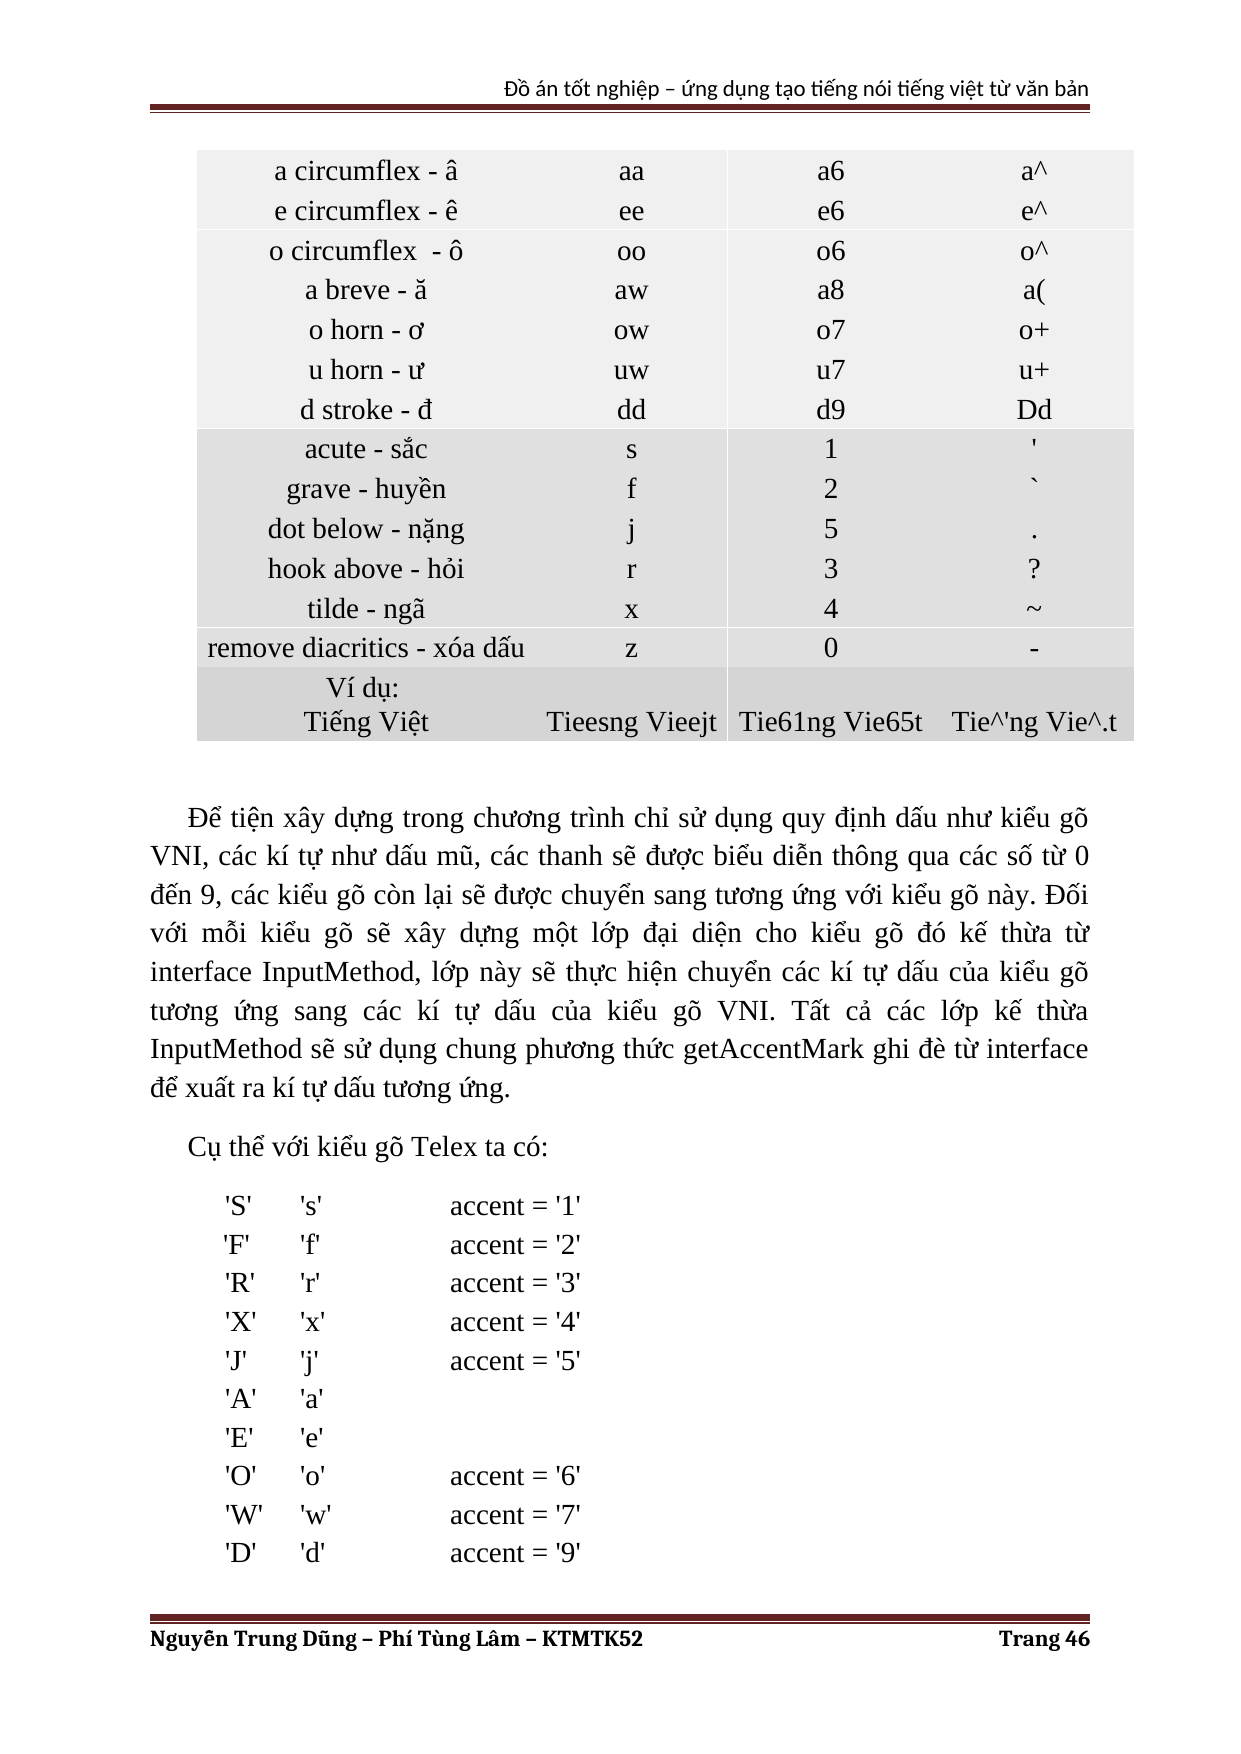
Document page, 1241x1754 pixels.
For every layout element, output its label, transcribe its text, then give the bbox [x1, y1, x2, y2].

text 'S' 's' accent = '1' [150, 1188, 1090, 1222]
table_cell j [535, 508, 727, 548]
table_cell 5 [728, 508, 934, 548]
table_cell tilde - ngã [197, 588, 535, 627]
table_cell ~ [934, 588, 1134, 627]
table_cell 2 [728, 468, 934, 508]
table_cell o+ [934, 309, 1134, 349]
table_cell o horn - ơ [197, 309, 535, 349]
table_cell hook above - hỏi [197, 548, 535, 588]
table_cell Tieesng Vieejt [535, 667, 727, 741]
table_cell f [535, 468, 727, 508]
table_cell ow [535, 309, 727, 349]
text 'R' 'r' accent = '3' [150, 1266, 1090, 1299]
table_cell d stroke - đ [197, 389, 535, 428]
table_cell o7 [728, 309, 934, 349]
table_cell a( [934, 269, 1134, 309]
table_cell oo [535, 230, 727, 269]
table_cell ? [934, 548, 1134, 588]
table_cell a8 [728, 269, 934, 309]
table_cell ' [934, 429, 1134, 468]
text 'F' 'f' accent = '2' [150, 1227, 1090, 1261]
text 'O' 'o' accent = '6' [150, 1458, 1090, 1492]
text Cụ thể với kiểu gõ Telex ta có: [150, 1129, 1090, 1163]
table_cell ` [934, 468, 1134, 508]
text 'W' 'w' accent = '7' [150, 1497, 1090, 1530]
table_cell e^ [934, 190, 1134, 229]
table_cell z [535, 628, 727, 667]
text 'A' 'a' [150, 1381, 1090, 1415]
text 'X' 'x' accent = '4' [225, 1304, 1090, 1338]
table_cell remove diacritics - xóa dấu [197, 628, 535, 667]
table_cell a6 [728, 150, 934, 190]
table_cell dd [535, 389, 727, 428]
table_cell Dd [934, 389, 1134, 428]
table_cell uw [535, 349, 727, 389]
text Để tiện xây dựng trong chương trình chỉ sử dụng quy định dấu như kiểu gõ VNI, các kí tự như dấu mũ, các thanh sẽ được biểu diễn thông qua các số từ 0 đến 9, các kiểu gõ còn lại sẽ được chuyển sang tương ứng với kiểu gõ này. Đối với mỗi kiểu gõ sẽ xây dựng một lớp đại diện cho kiểu gõ đó kế thừa từ interface InputMethod, lớp này sẽ thực hiện chuyển các kí tự dấu của kiểu gõ tương ứng sang các kí tự dấu của kiểu gõ VNI. Tất cả các lớp kế thừa InputMethod sẽ sử dụng chung phương thức getAccentMark ghi đè từ interface để xuất ra kí tự dấu tương ứng. [150, 800, 1090, 1103]
table_cell 1 [728, 429, 934, 468]
table_cell a breve - ă [197, 269, 535, 309]
table_cell - [934, 628, 1134, 667]
table_cell u+ [934, 349, 1134, 389]
table_cell o^ [934, 230, 1134, 269]
table_cell . [934, 508, 1134, 548]
table_cell aw [535, 269, 727, 309]
table_cell d9 [728, 389, 934, 428]
text 'J' 'j' accent = '5' [150, 1343, 1090, 1376]
table_cell x [535, 588, 727, 627]
table_cell Ví dụ: Tiếng Việt [197, 667, 535, 741]
table_cell 4 [728, 588, 934, 627]
table_cell 3 [728, 548, 934, 588]
table_cell 0 [728, 628, 934, 667]
table_cell acute - sắc [197, 429, 535, 468]
text 'D' 'd' accent = '9' [150, 1535, 1090, 1569]
table_cell e6 [728, 190, 934, 229]
table_cell a^ [934, 150, 1134, 190]
table_cell aa [535, 150, 727, 190]
text 'E' 'e' [150, 1420, 1090, 1453]
table_cell u horn - ư [197, 349, 535, 389]
table_cell Tie^'ng Vie^.t [934, 667, 1134, 741]
table_cell dot below - nặng [197, 508, 535, 548]
table_cell Tie61ng Vie65t [728, 667, 934, 741]
table_cell r [535, 548, 727, 588]
table_cell o6 [728, 230, 934, 269]
table_cell ee [535, 190, 727, 229]
table_cell e circumflex - ê [197, 190, 535, 229]
table_cell u7 [728, 349, 934, 389]
table_cell s [535, 429, 727, 468]
table_cell o circumflex - ô [197, 230, 535, 269]
table_cell grave - huyền [197, 468, 535, 508]
table_cell a circumflex - â [197, 150, 535, 190]
